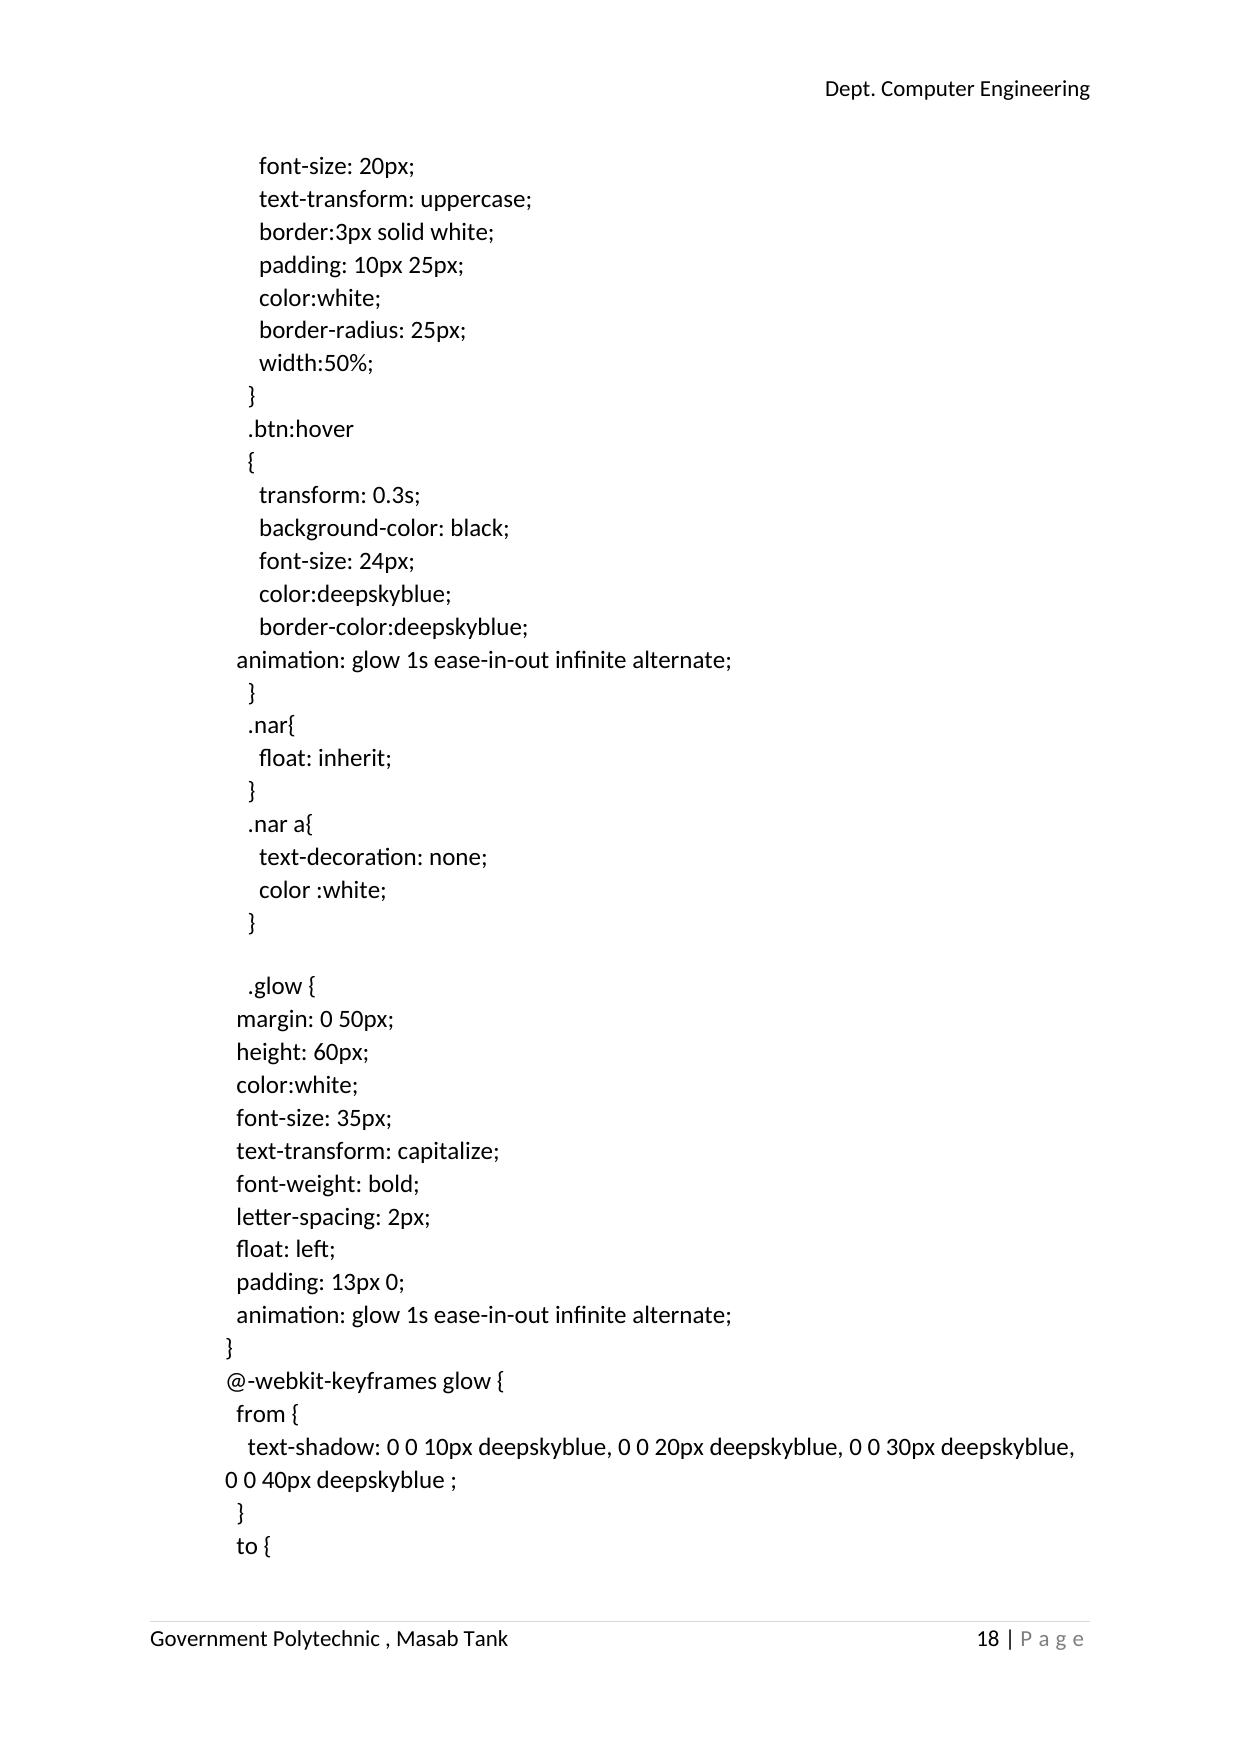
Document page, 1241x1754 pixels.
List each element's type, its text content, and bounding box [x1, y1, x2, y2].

list float: left; [225, 1233, 1090, 1264]
list to { [225, 1530, 1090, 1560]
list font-size: 20px; [225, 150, 1090, 181]
list padding: 10px 25px; [225, 249, 1090, 279]
list color:white; [225, 282, 1090, 312]
list } [225, 1497, 1090, 1527]
list @-webkit-keyframes glow { [225, 1365, 1090, 1396]
list .nar a{ [225, 808, 1090, 839]
list text-shadow: 0 0 10px deepskyblue, 0 0 20px deepskyblue, 0 0 30px deepskyblue, 0 0 40px deepskyblue ; [225, 1431, 1090, 1494]
list font-size: 24px; [225, 545, 1090, 576]
list height: 60px; [225, 1036, 1090, 1067]
list border:3px solid white; [225, 216, 1090, 246]
list } [225, 907, 1090, 938]
list .btn:hover [225, 413, 1090, 444]
list float: inherit; [225, 742, 1090, 773]
list } [225, 1332, 1090, 1363]
list background-color: black; [225, 512, 1090, 543]
list color:white; [225, 1069, 1090, 1099]
list { [225, 446, 1090, 477]
list } [225, 380, 1090, 411]
list animation: glow 1s ease-in-out infinite alternate; [225, 644, 1090, 674]
list margin: 0 50px; [225, 1003, 1090, 1034]
list from { [225, 1398, 1090, 1429]
list text-transform: capitalize; [225, 1135, 1090, 1165]
list border-radius: 25px; [225, 314, 1090, 345]
list .nar{ [225, 709, 1090, 740]
list transform: 0.3s; [225, 479, 1090, 510]
list font-weight: bold; [225, 1168, 1090, 1198]
list color :white; [225, 874, 1090, 905]
list } [225, 775, 1090, 806]
list letter-spacing: 2px; [225, 1201, 1090, 1231]
list color:deepskyblue; [225, 578, 1090, 608]
list text-transform: uppercase; [225, 183, 1090, 213]
list animation: glow 1s ease-in-out infinite alternate; [225, 1299, 1090, 1330]
list .glow { [225, 970, 1090, 1001]
list width:50%; [225, 347, 1090, 378]
list text-decoration: none; [225, 841, 1090, 872]
list } [225, 677, 1090, 707]
list font-size: 35px; [225, 1102, 1090, 1132]
list border-color:deepskyblue; [225, 611, 1090, 641]
list padding: 13px 0; [225, 1266, 1090, 1297]
